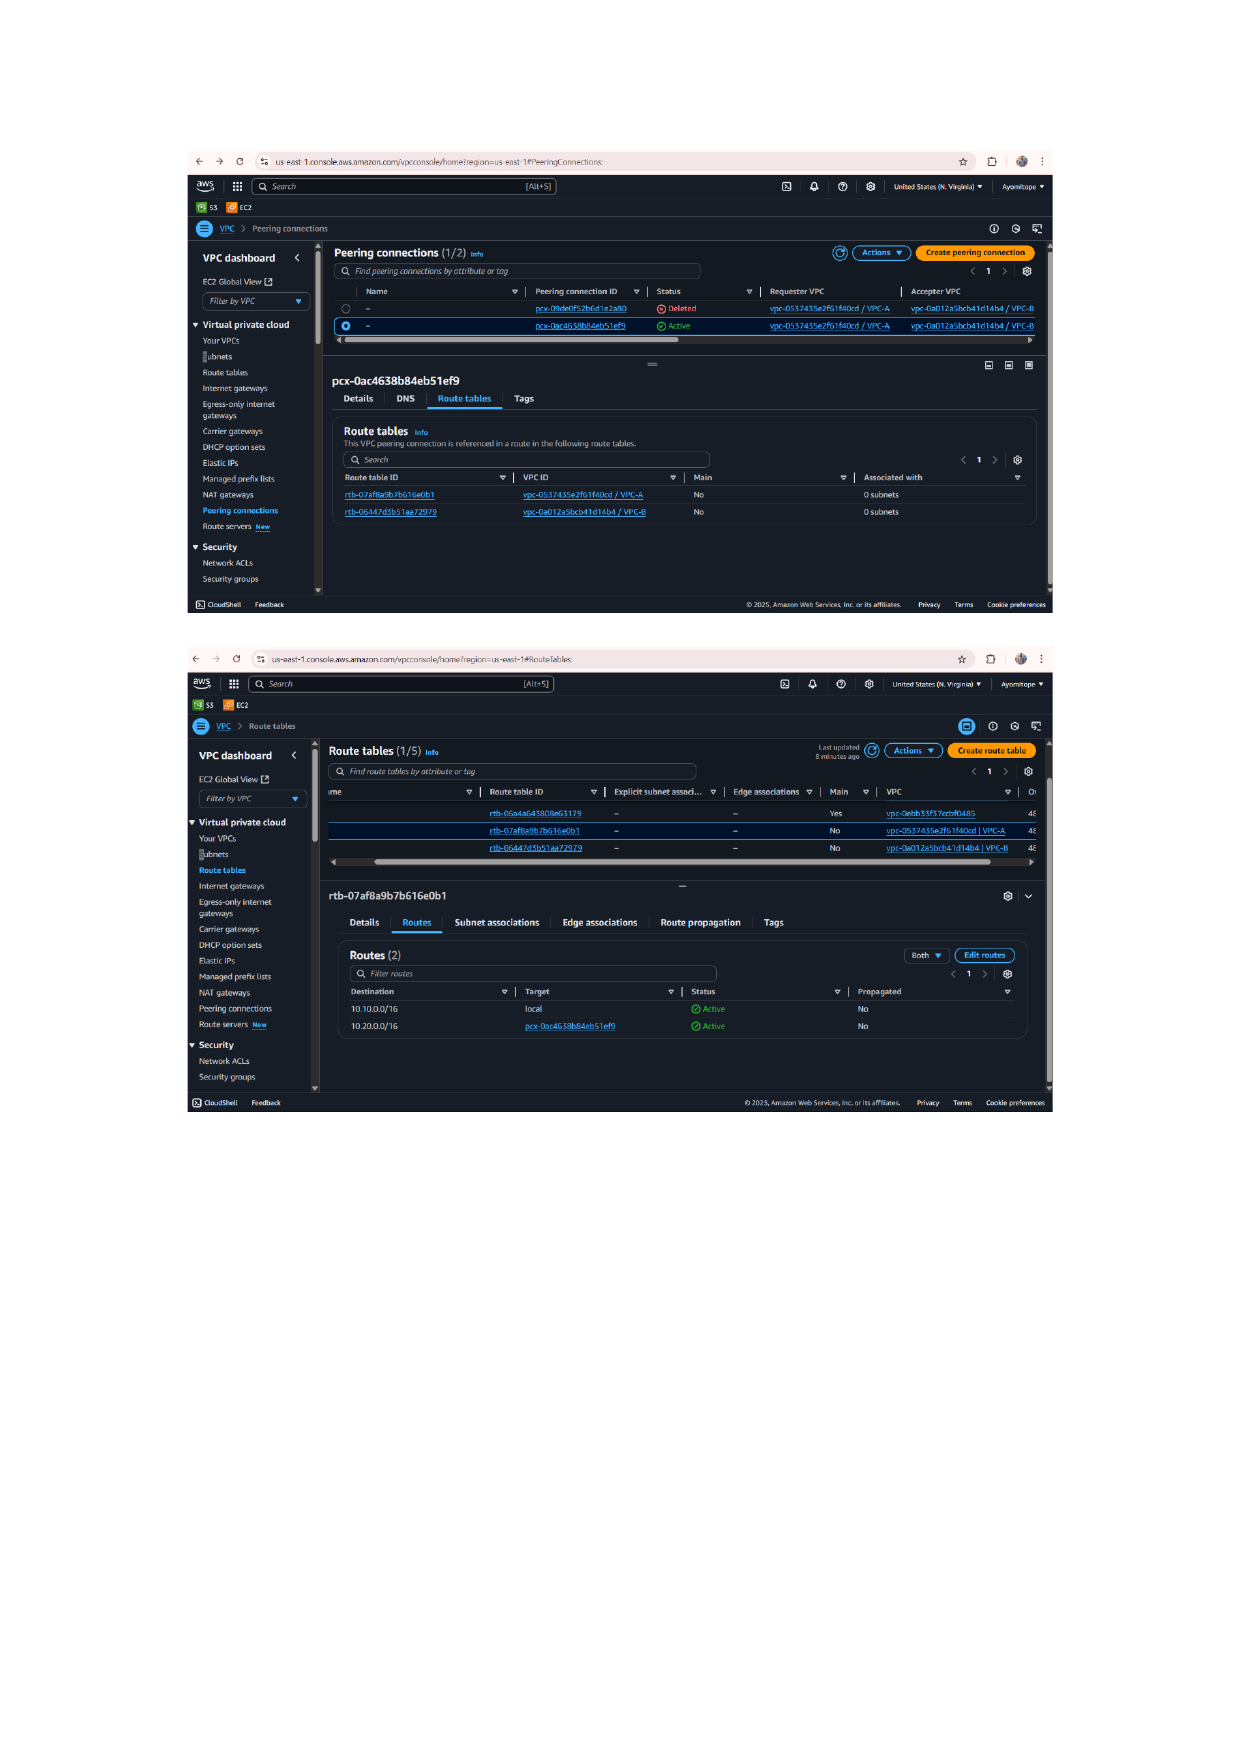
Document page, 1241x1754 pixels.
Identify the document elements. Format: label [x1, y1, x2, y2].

picture [187, 150, 1053, 613]
picture [187, 646, 1053, 1112]
